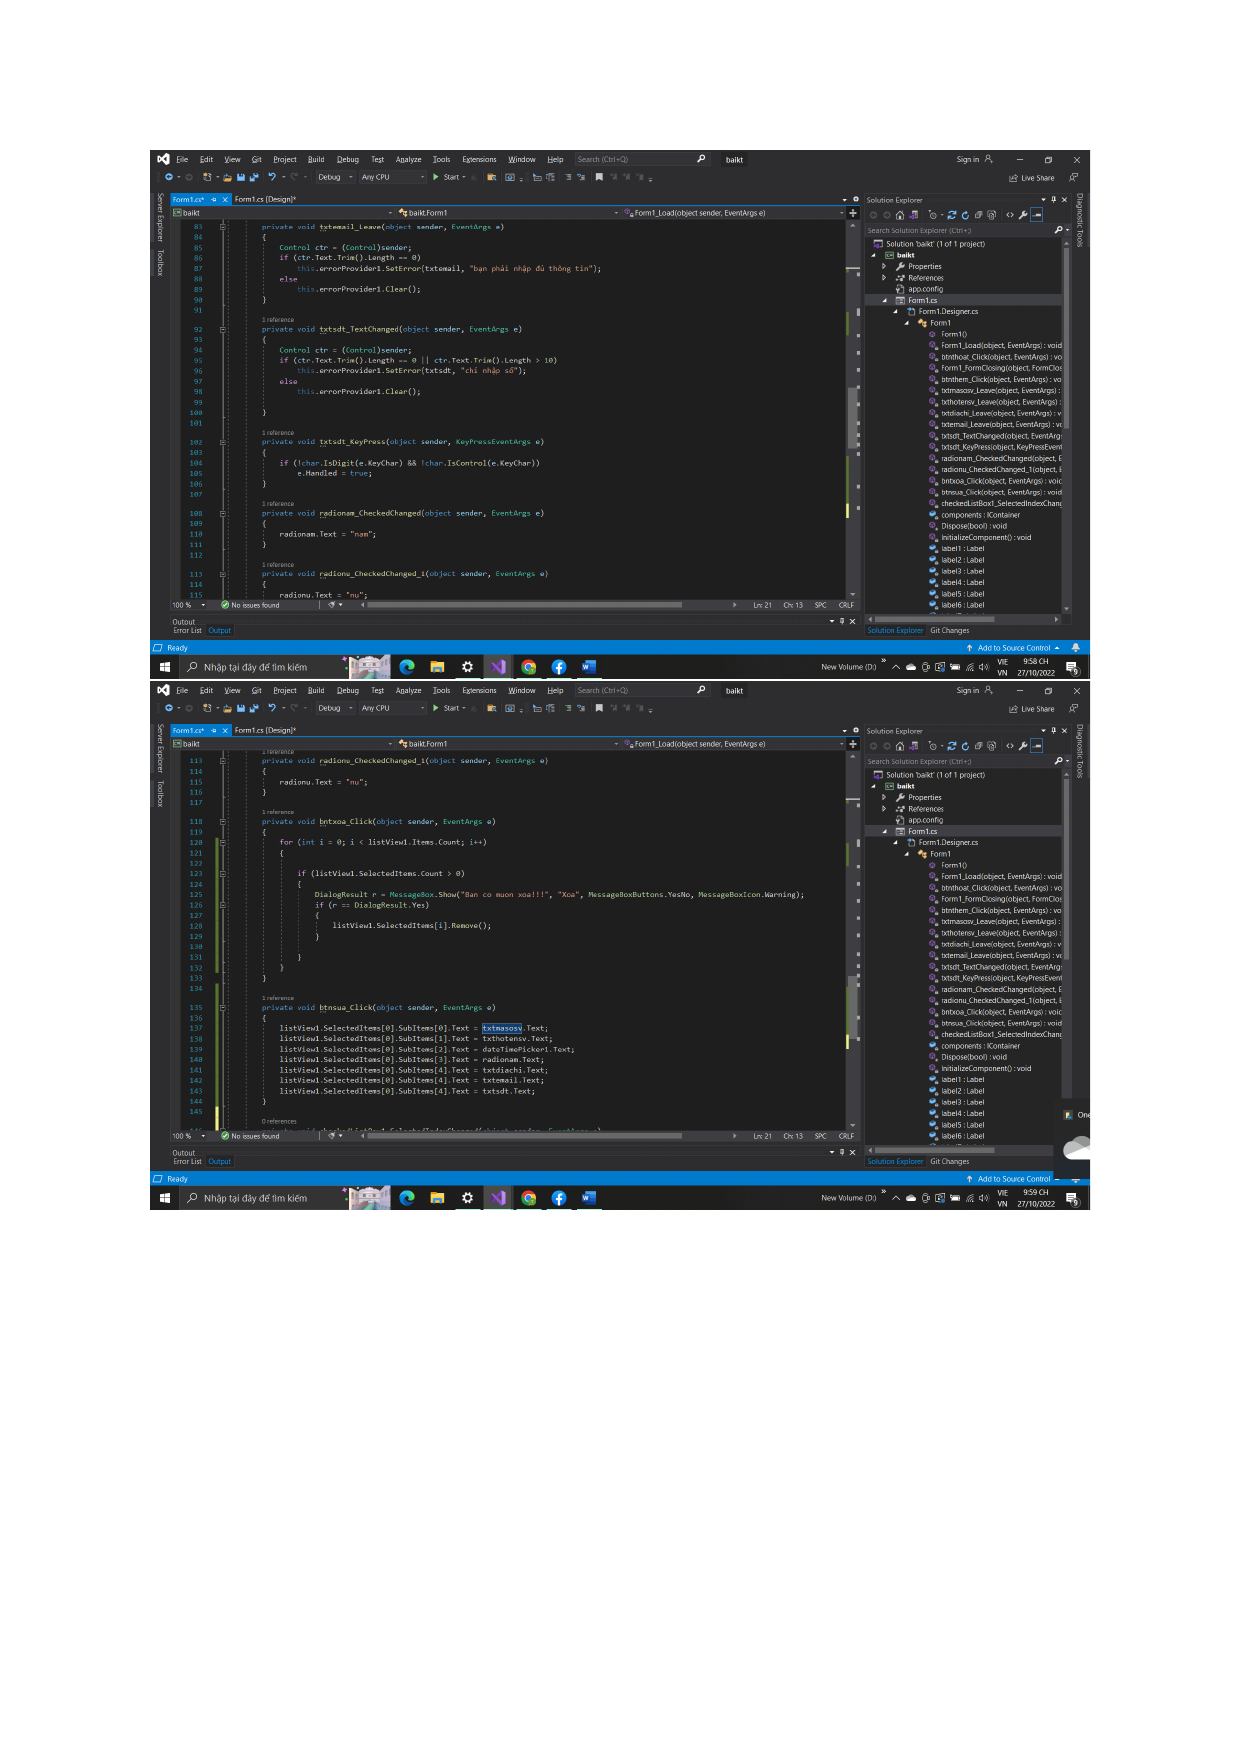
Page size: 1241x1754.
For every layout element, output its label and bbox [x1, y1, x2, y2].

picture [150, 150, 1091, 679]
picture [150, 681, 1091, 1210]
